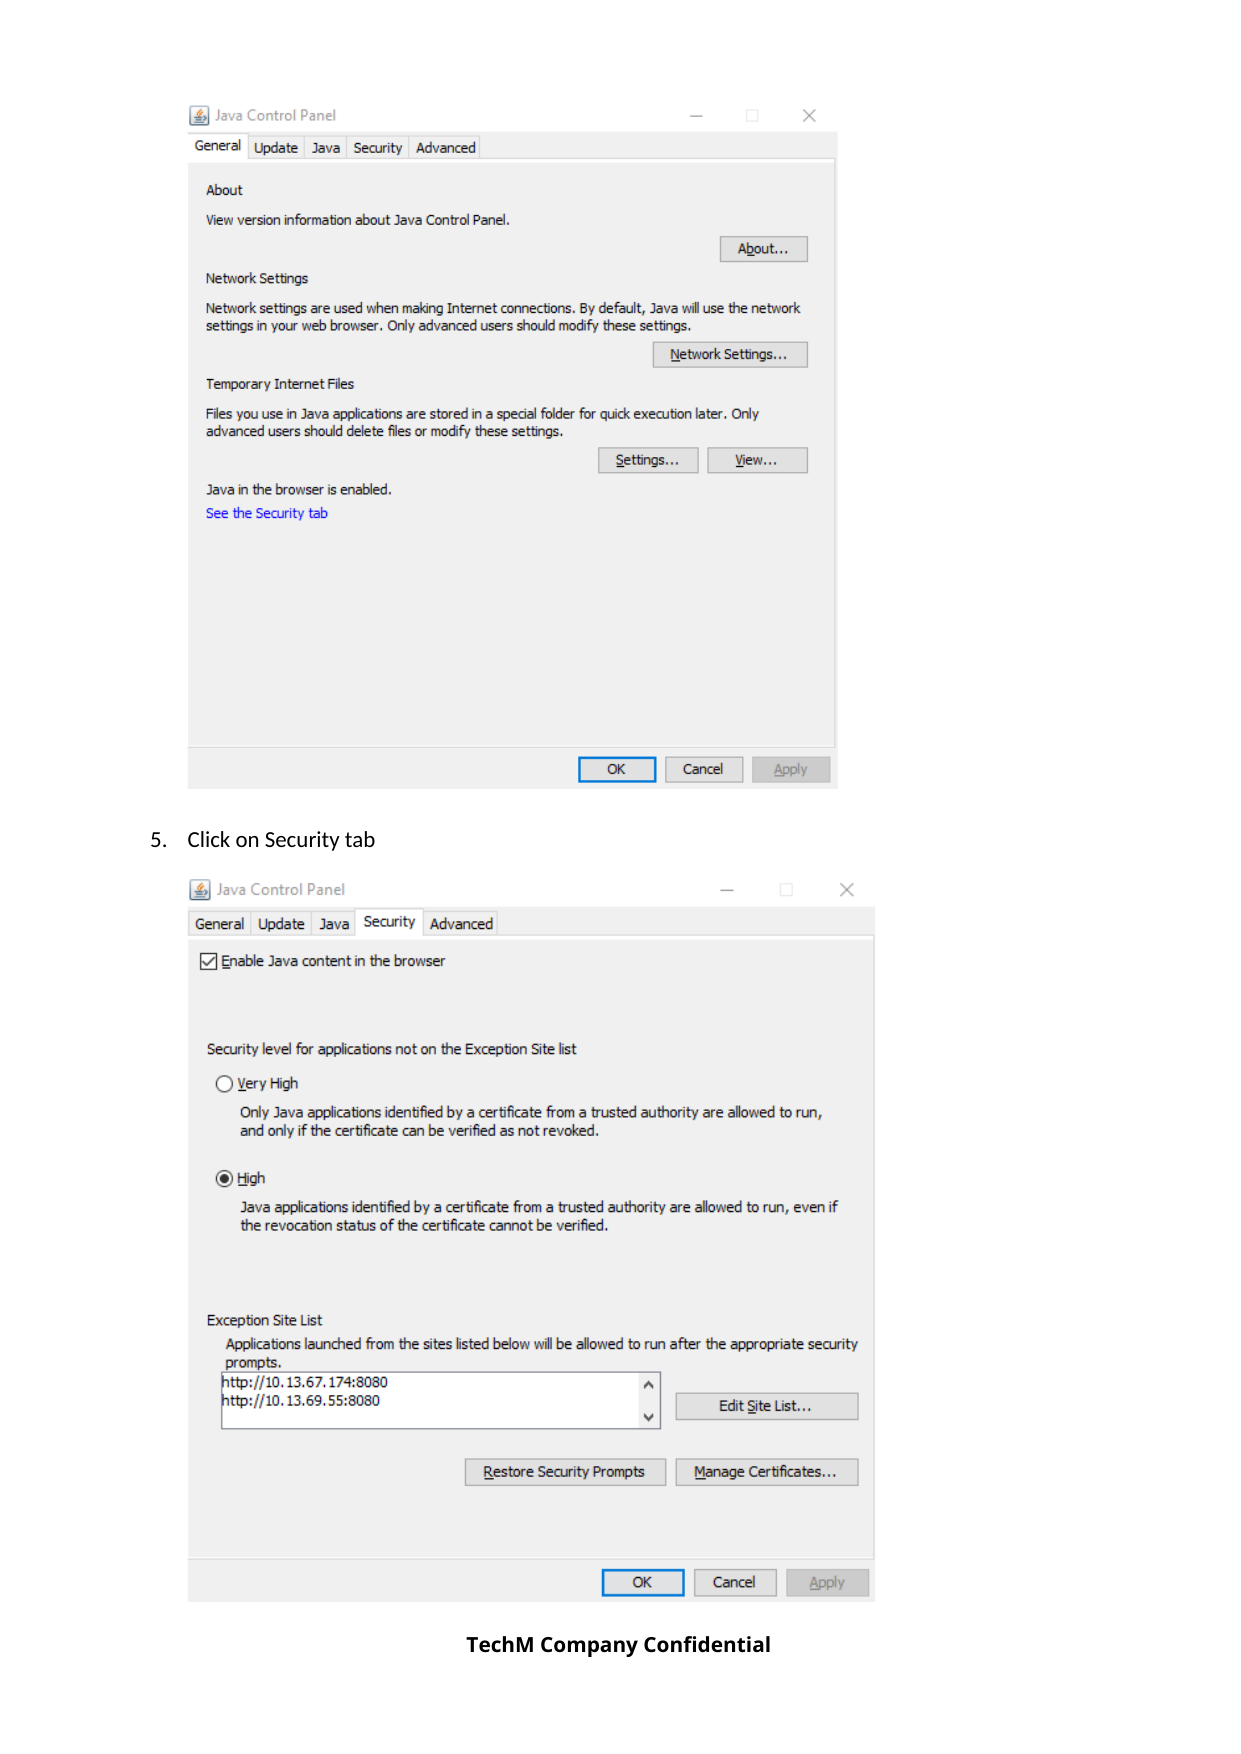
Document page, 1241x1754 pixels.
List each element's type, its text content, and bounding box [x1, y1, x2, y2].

picture [187, 878, 876, 1602]
picture [187, 103, 838, 789]
list Click on Security tab [150, 825, 1125, 853]
